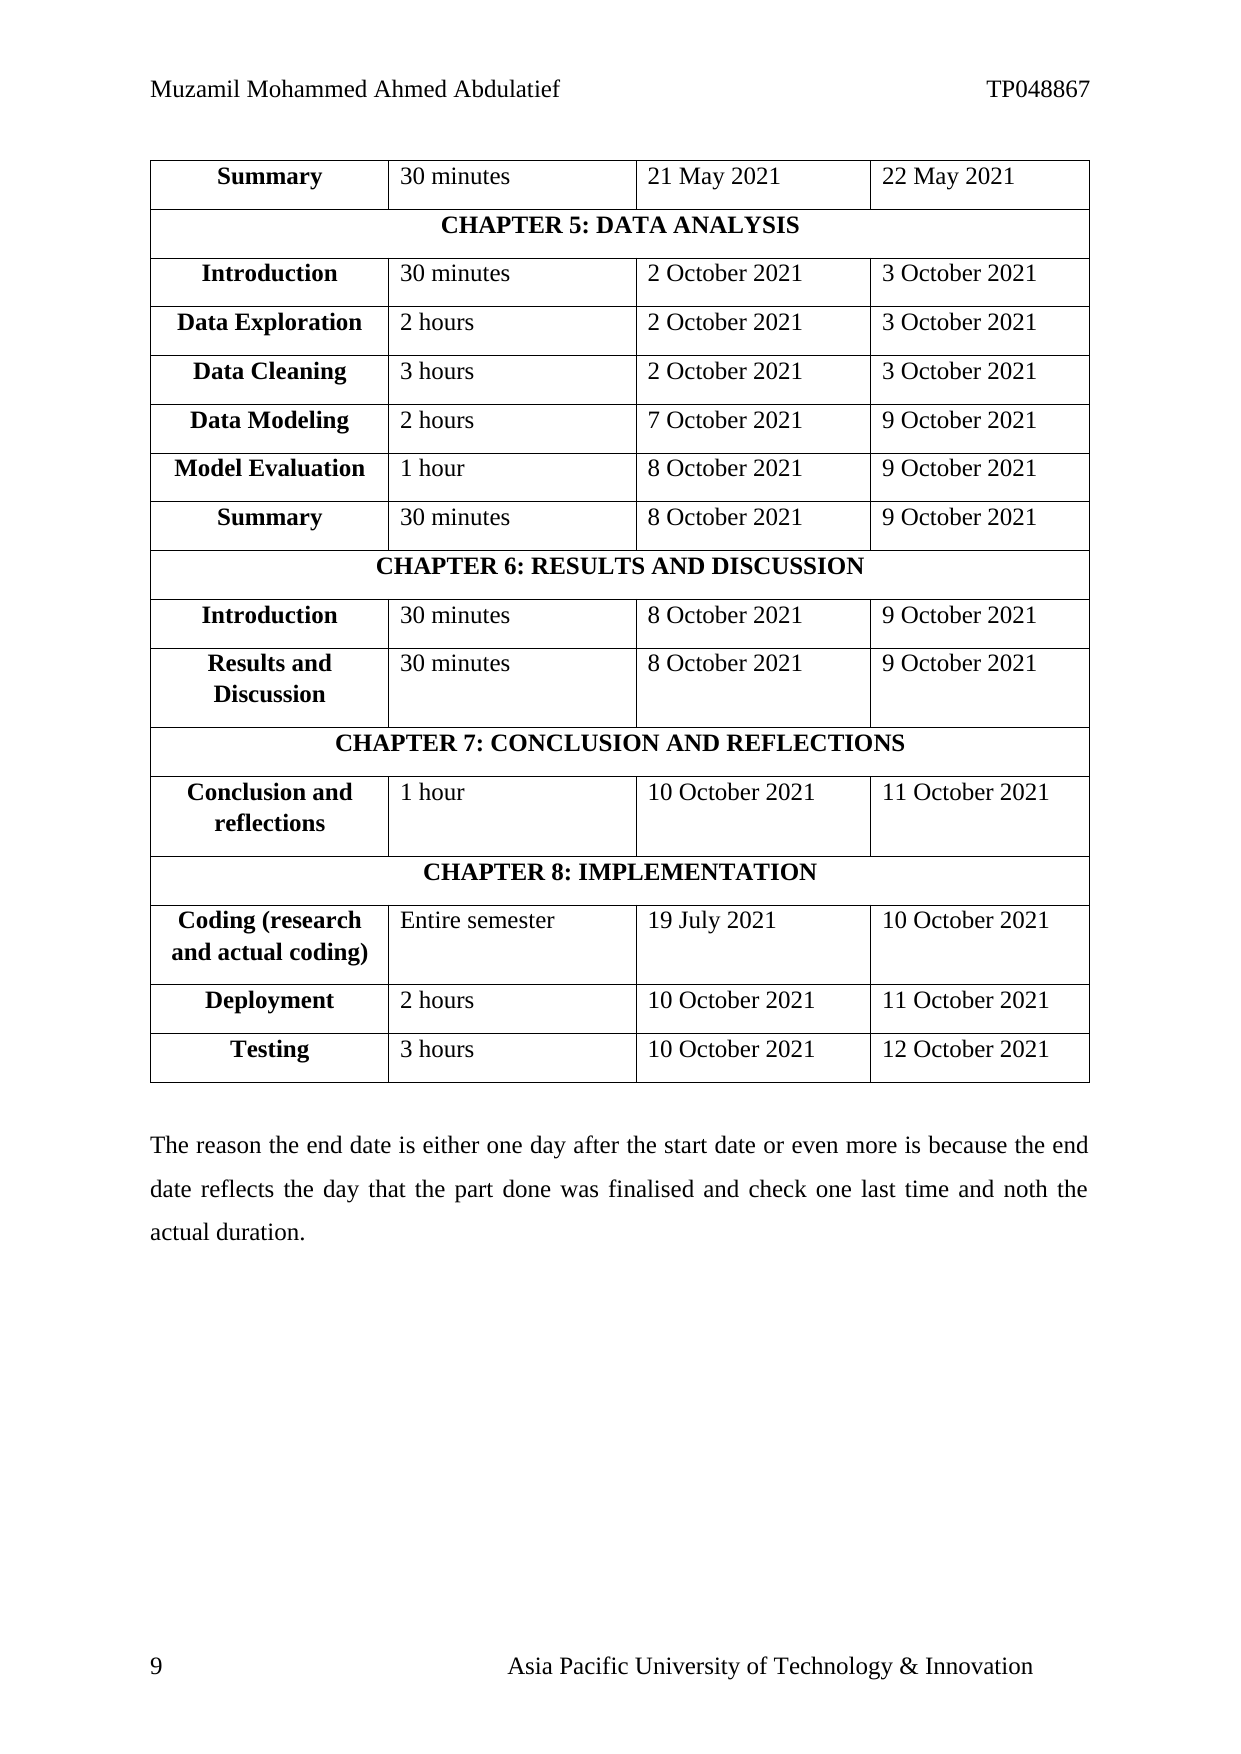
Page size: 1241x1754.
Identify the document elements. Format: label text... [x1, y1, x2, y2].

table_cell 8 October 2021 [637, 649, 870, 727]
table_cell 8 October 2021 [637, 600, 870, 647]
table_cell 3 October 2021 [871, 307, 1089, 355]
table_cell CHAPTER 6: RESULTS AND DISCUSSION [151, 551, 1089, 599]
table_cell 2 hours [389, 985, 636, 1033]
table_cell 21 May 2021 [637, 161, 870, 209]
table_cell Data Cleaning [151, 356, 388, 404]
table_cell 9 October 2021 [871, 502, 1089, 550]
text The reason the end date is either one day after the start date or even more is because the end date reflects the day that the part done was finalised and check one last time and noth the actual duration. [150, 1131, 1090, 1246]
table_cell 2 hours [389, 307, 636, 355]
table_cell Model Evaluation [151, 454, 388, 501]
table_cell CHAPTER 5: DATA ANALYSIS [151, 210, 1089, 257]
table_cell Testing [151, 1034, 388, 1082]
table_cell 30 minutes [389, 649, 636, 727]
table_cell 10 October 2021 [637, 1034, 870, 1082]
table_cell 10 October 2021 [637, 985, 870, 1033]
table_cell 3 hours [389, 1034, 636, 1082]
table_cell 1 hour [389, 777, 636, 856]
table_cell 2 October 2021 [637, 259, 870, 306]
table_cell 12 October 2021 [871, 1034, 1089, 1082]
table_cell Data Modeling [151, 405, 388, 452]
table_cell 30 minutes [389, 161, 636, 209]
table_cell CHAPTER 8: IMPLEMENTATION [151, 857, 1089, 904]
table_cell 22 May 2021 [871, 161, 1089, 209]
table_cell Conclusion and reflections [151, 777, 388, 856]
table_cell 2 hours [389, 405, 636, 452]
table_cell CHAPTER 7: CONCLUSION AND REFLECTIONS [151, 728, 1089, 776]
table_cell 11 October 2021 [871, 777, 1089, 856]
table_cell Introduction [151, 259, 388, 306]
table_cell 9 October 2021 [871, 405, 1089, 452]
table_cell 7 October 2021 [637, 405, 870, 452]
table_cell Introduction [151, 600, 388, 647]
table_cell 2 October 2021 [637, 356, 870, 404]
table_cell 19 July 2021 [637, 906, 870, 984]
table_cell 30 minutes [389, 259, 636, 306]
table_cell 9 October 2021 [871, 600, 1089, 647]
table_cell Data Exploration [151, 307, 388, 355]
table_cell 8 October 2021 [637, 454, 870, 501]
table_cell Coding (research and actual coding) [151, 906, 388, 984]
table_cell 10 October 2021 [637, 777, 870, 856]
table_cell 30 minutes [389, 502, 636, 550]
table_cell 10 October 2021 [871, 906, 1089, 984]
table_cell Results and Discussion [151, 649, 388, 727]
table_cell 9 October 2021 [871, 649, 1089, 727]
table_cell Deployment [151, 985, 388, 1033]
table_cell Entire semester [389, 906, 636, 984]
table_cell 30 minutes [389, 600, 636, 647]
table_cell 3 October 2021 [871, 356, 1089, 404]
table_cell 9 October 2021 [871, 454, 1089, 501]
table_cell 1 hour [389, 454, 636, 501]
table_cell 3 October 2021 [871, 259, 1089, 306]
table_cell 3 hours [389, 356, 636, 404]
table_cell 2 October 2021 [637, 307, 870, 355]
table_cell 11 October 2021 [871, 985, 1089, 1033]
table_cell Summary [151, 502, 388, 550]
table_cell 8 October 2021 [637, 502, 870, 550]
table_cell Summary [151, 161, 388, 209]
